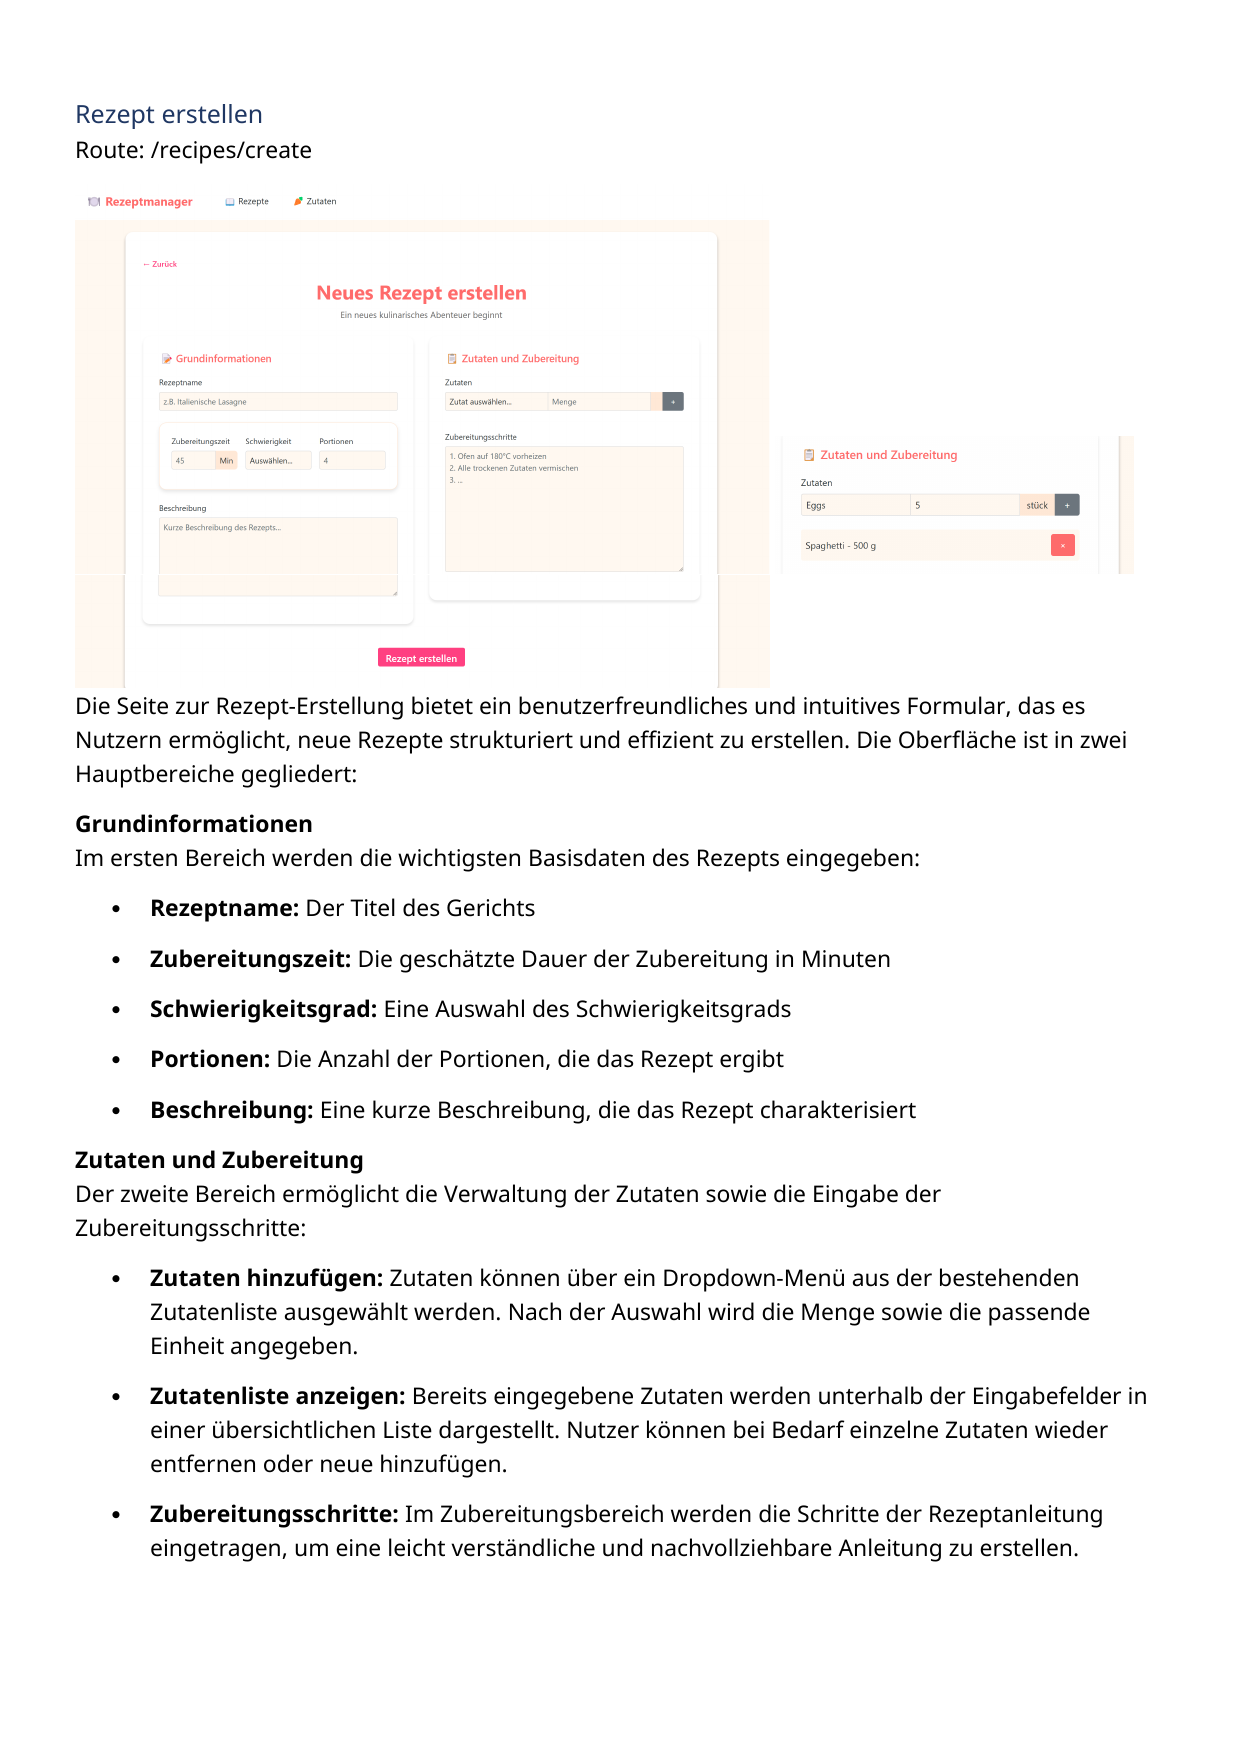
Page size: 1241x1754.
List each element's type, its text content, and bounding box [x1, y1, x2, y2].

list Schwierigkeitsgrad: Eine Auswahl des Schwierigkeitsgrads [112, 993, 1165, 1024]
picture [75, 184, 770, 574]
list Rezeptname: Der Titel des Gerichts [112, 892, 1165, 923]
subtitle Rezept erstellen [75, 97, 1165, 131]
list Zutatenliste anzeigen: Bereits eingegebene Zutaten werden unterhalb der Eingabefelder in einer übersichtlichen Liste dargestellt. Nutzer können bei Bedarf einzelne Zutaten wieder entfernen oder neue hinzufügen. [112, 1380, 1165, 1479]
picture [774, 436, 1134, 574]
list Beschreibung: Eine kurze Beschreibung, die das Rezept charakterisiert [112, 1094, 1165, 1125]
list Zutaten hinzufügen: Zutaten können über ein Dropdown-Menü aus der bestehenden Zutatenliste ausgewählt werden. Nach der Auswahl wird die Menge sowie die passende Einheit angegeben. [112, 1262, 1165, 1361]
text Zutaten und Zubereitung Der zweite Bereich ermöglicht die Verwaltung der Zutaten sowie die Eingabe der Zubereitungsschritte: [75, 1144, 1165, 1243]
picture [75, 575, 770, 688]
text Route: /recipes/create [75, 134, 1165, 165]
text Die Seite zur Rezept-Erstellung bietet ein benutzerfreundliches und intuitives Formular, das es Nutzern ermöglicht, neue Rezepte strukturiert und effizient zu erstellen. Die Oberfläche ist in zwei Hauptbereiche gegliedert: [75, 690, 1165, 789]
list Portionen: Die Anzahl der Portionen, die das Rezept ergibt [112, 1043, 1165, 1074]
list Zubereitungsschritte: Im Zubereitungsbereich werden die Schritte der Rezeptanleitung eingetragen, um eine leicht verständliche und nachvollziehbare Anleitung zu erstellen. [112, 1498, 1165, 1563]
text Grundinformationen Im ersten Bereich werden die wichtigsten Basisdaten des Rezepts eingegeben: [75, 808, 1165, 873]
list Zubereitungszeit: Die geschätzte Dauer der Zubereitung in Minuten [112, 942, 1165, 974]
